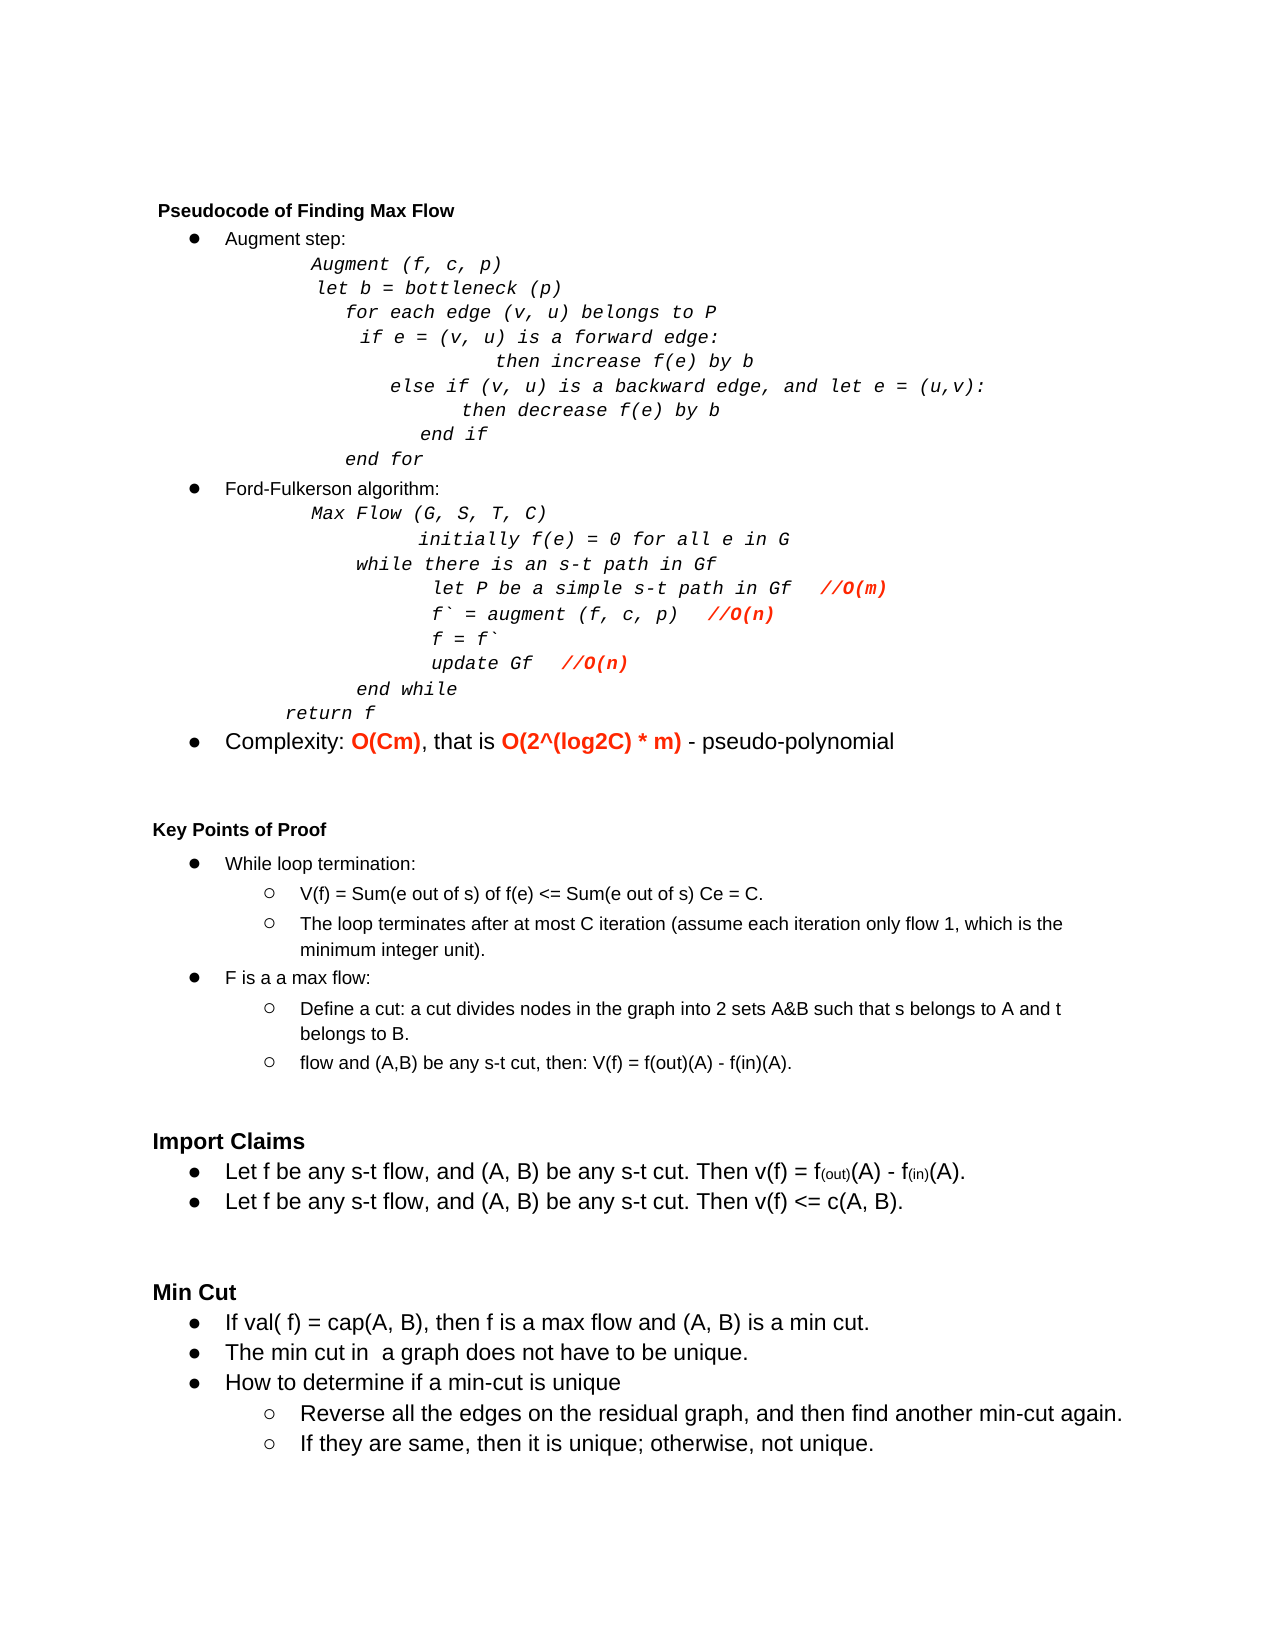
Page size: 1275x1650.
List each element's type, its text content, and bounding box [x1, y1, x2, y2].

list F is a a max flow: [187, 963, 1125, 989]
text end if [150, 425, 1125, 446]
text then increase f(e) by b [150, 352, 1125, 373]
text Key Points of Proof [150, 819, 1125, 845]
text for each edge (v, u) belongs to P [150, 303, 1125, 324]
list The loop terminates after at most C iteration (assume each iteration only flow 1, which is the minimum integer unit). [262, 909, 1125, 960]
list flow and (A,B) be any s-t cut, then: V(f) = f(out)(A) - f(in)(A). [262, 1048, 1125, 1074]
text Pseudocode of Finding Max Flow [150, 199, 1125, 221]
text Import Claims [150, 1128, 1125, 1154]
text while there is an s-t path in Gf [150, 555, 1125, 576]
text Augment (f, c, p) [150, 254, 1125, 276]
list If val( f) = cap(A, B), then f is a max flow and (A, B) is a min cut. [187, 1309, 1125, 1335]
text let b = bottleneck (p) [150, 279, 1125, 300]
list Ford-Fulkerson algorithm: [187, 474, 1125, 500]
list V(f) = Sum(e out of s) of f(e) <= Sum(e out of s) Ce = C. [262, 879, 1125, 905]
list Reverse all the edges on the residual graph, and then find another min-cut again. [262, 1399, 1125, 1426]
text Max Flow (G, S, T, C) [150, 504, 1125, 525]
text let P be a simple s-t path in Gf //O(m) [150, 579, 1125, 600]
list Complexity: O(Cm), that is O(2^(log2C) * m) - pseudo-polynomial [187, 728, 1125, 754]
list Define a cut: a cut divides nodes in the graph into 2 sets A&B such that s belongs to A and t belongs to B. [262, 993, 1125, 1044]
list While loop termination: [187, 848, 1125, 875]
text end for [150, 449, 1125, 471]
list The min cut in a graph does not have to be unique. [187, 1339, 1125, 1365]
text initially f(e) = 0 for all e in G [150, 529, 1125, 551]
text return f [150, 704, 1125, 725]
list How to determine if a min-cut is unique [187, 1369, 1125, 1396]
list Let f be any s-t flow, and (A, B) be any s-t cut. Then v(f) = f(out)(A) - f(in)(A). [187, 1158, 1125, 1184]
text else if (v, u) is a backward edge, and let e = (u,v): [150, 376, 1125, 398]
list Augment step: [187, 224, 1125, 251]
text if e = (v, u) is a forward edge: [150, 328, 1125, 349]
text Min Cut [150, 1279, 1125, 1305]
list Let f be any s-t flow, and (A, B) be any s-t cut. Then v(f) <= c(A, B). [187, 1188, 1125, 1214]
text f` = augment (f, c, p) //O(n) [150, 604, 1125, 626]
text f = f` [150, 630, 1125, 651]
list If they are same, then it is unique; otherwise, not unique. [262, 1430, 1125, 1456]
text then decrease f(e) by b [150, 401, 1125, 422]
text end while [150, 679, 1125, 701]
text update Gf //O(n) [150, 654, 1125, 675]
